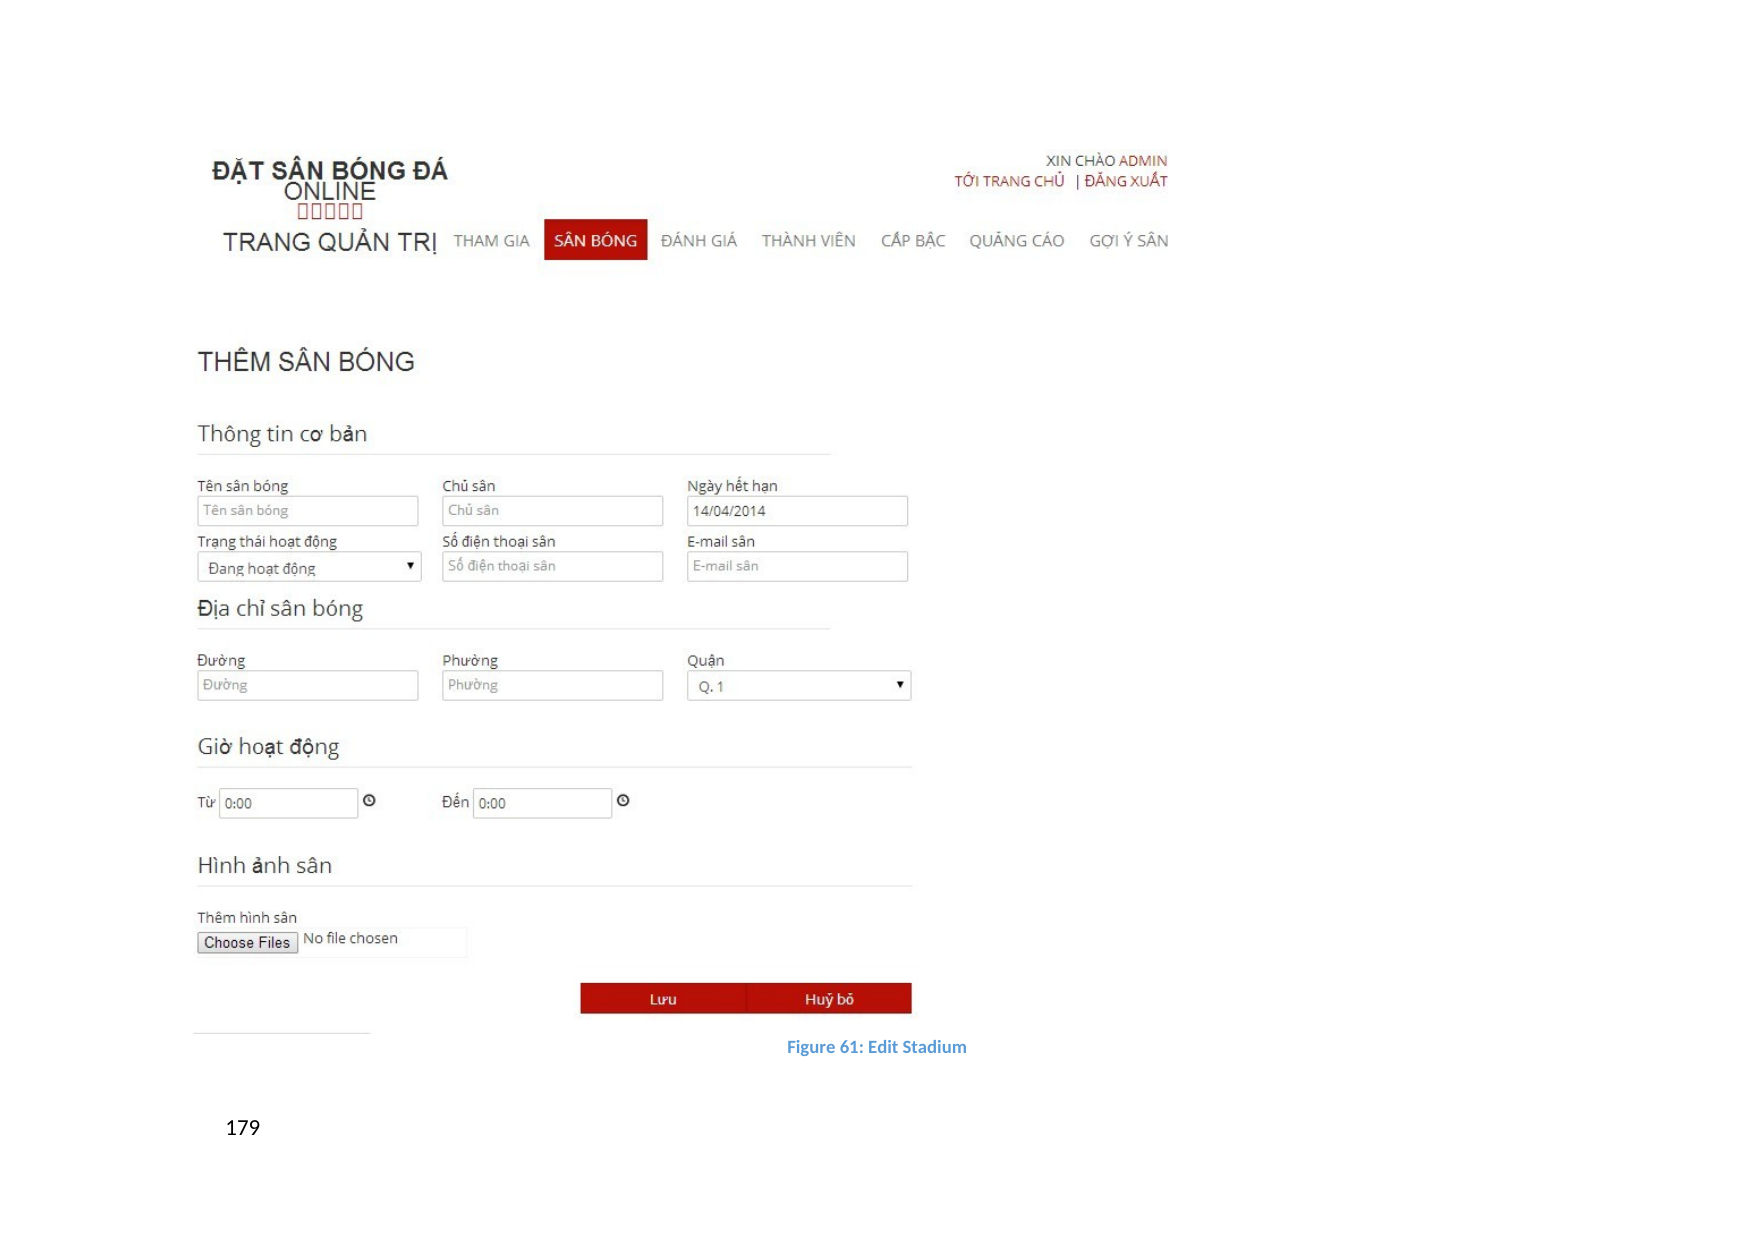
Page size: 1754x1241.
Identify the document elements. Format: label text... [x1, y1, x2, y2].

text Figure 61: Edit Stadium [150, 1035, 1604, 1058]
picture [193, 149, 1169, 1034]
